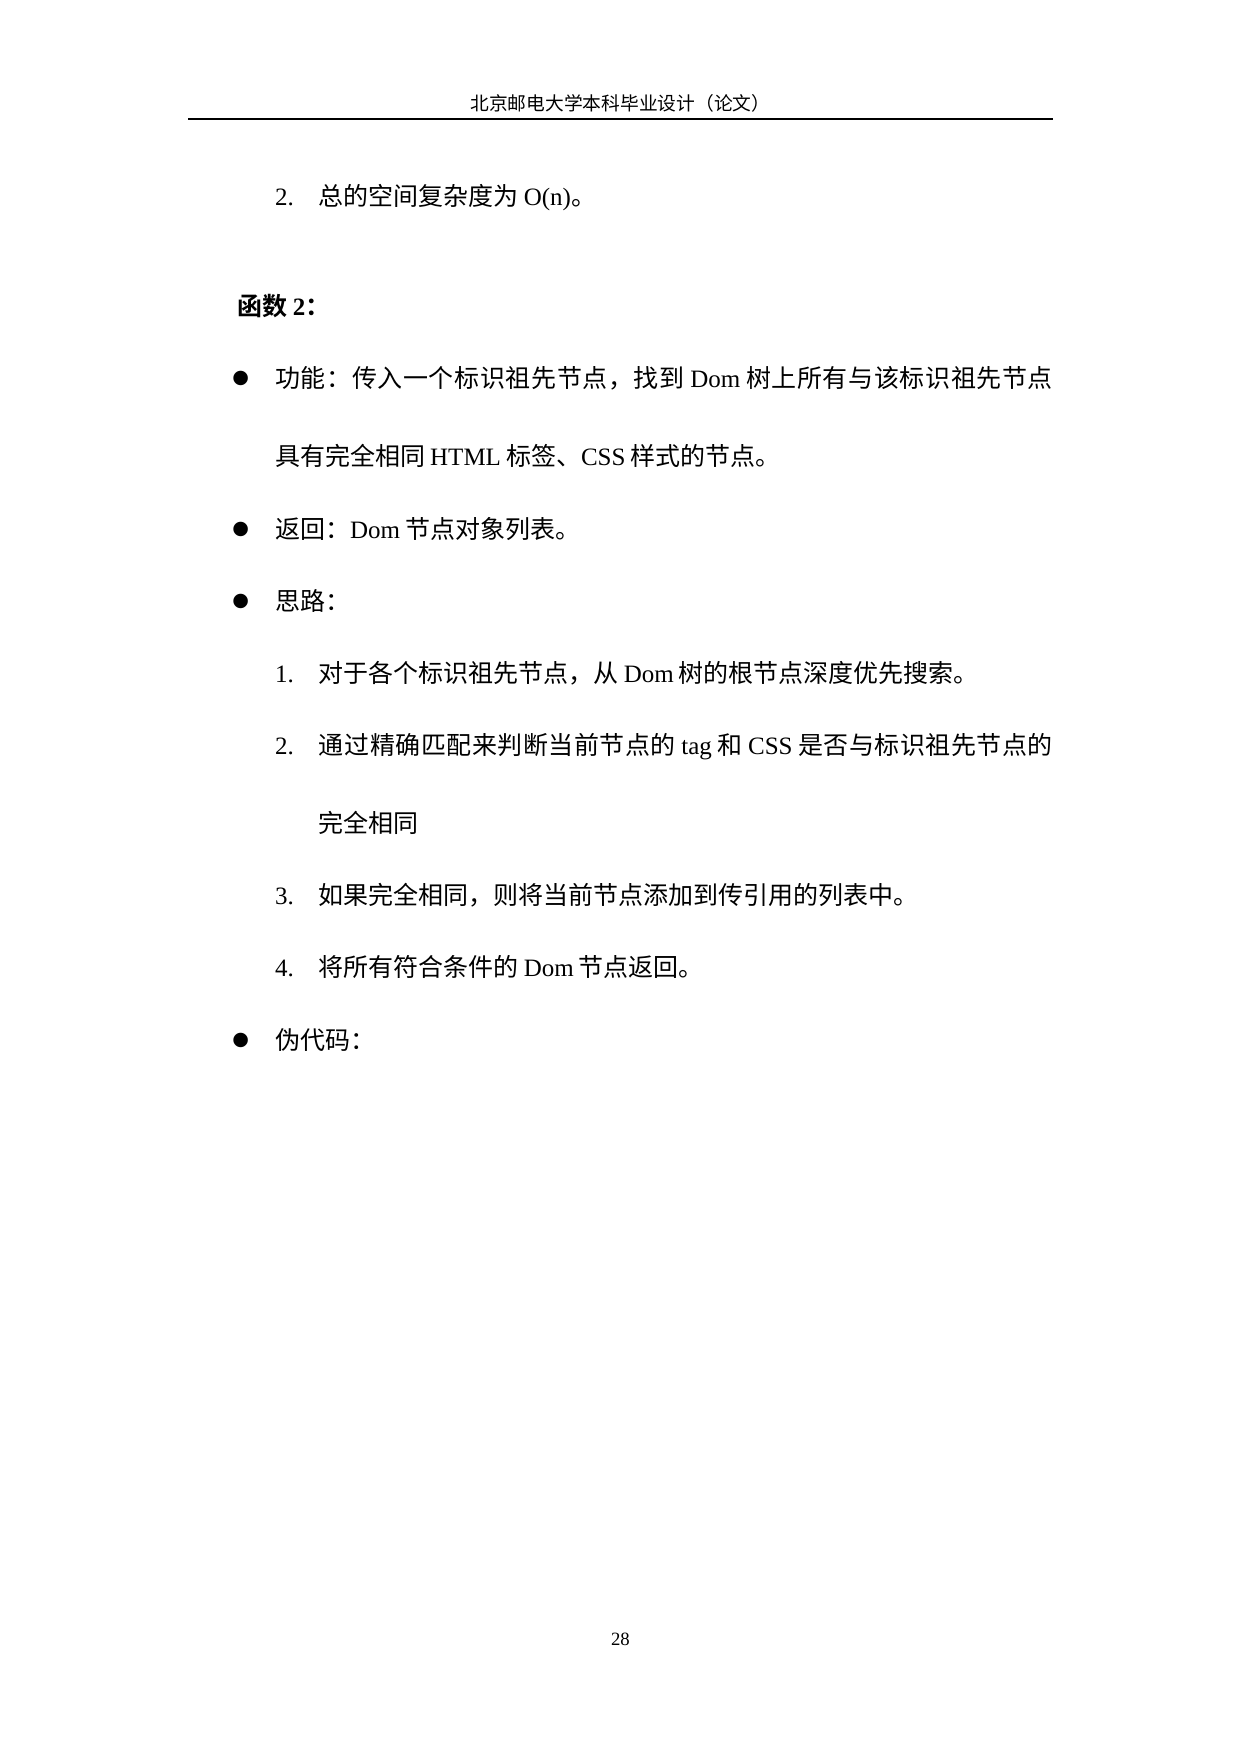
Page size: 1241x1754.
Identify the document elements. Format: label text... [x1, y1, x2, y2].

list 功能：传入一个标识祖先节点，找到Dom树上所有与该标识祖先节点具有完全相同HTML标签、CSS样式的节点。 [231, 344, 1053, 487]
list 伪代码： [231, 1006, 1053, 1071]
list 总的空间复杂度为O(n)。 [275, 162, 1053, 227]
list 通过精确匹配来判断当前节点的tag和CSS是否与标识祖先节点的完全相同 [275, 711, 1053, 854]
list 对于各个标识祖先节点，从Dom树的根节点深度优先搜索。 [275, 639, 1053, 704]
text 函数2： [187, 272, 1053, 337]
list 将所有符合条件的Dom节点返回。 [275, 933, 1053, 998]
list 返回：Dom节点对象列表。 [231, 495, 1053, 560]
list 如果完全相同，则将当前节点添加到传引用的列表中。 [275, 861, 1053, 926]
list 思路： [231, 567, 1053, 632]
